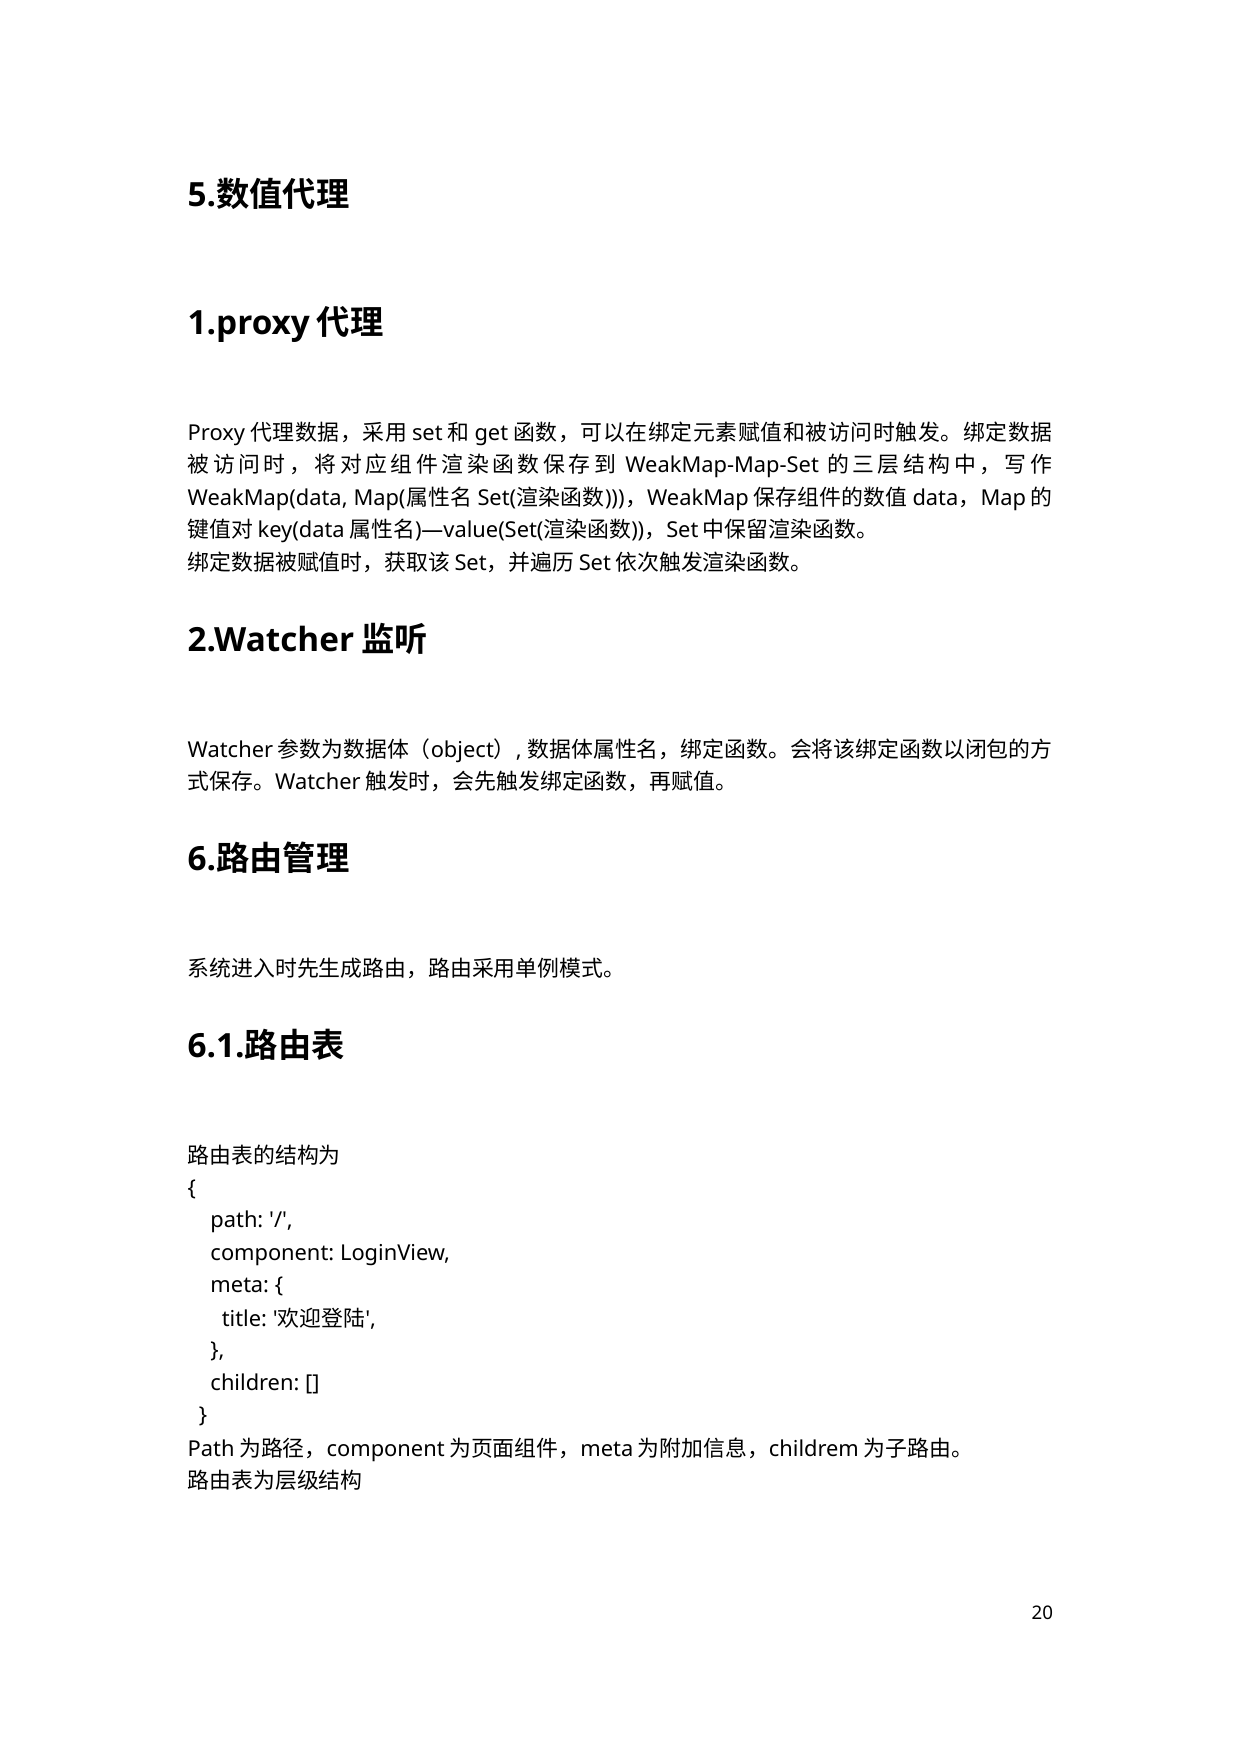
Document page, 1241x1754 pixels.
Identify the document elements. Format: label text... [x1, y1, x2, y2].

text 系统进入时先生成路由，路由采用单例模式。 [187, 951, 1053, 983]
subtitle 5.数值代理 [187, 160, 1053, 225]
text children: [] [187, 1366, 1053, 1398]
text } [187, 1398, 1053, 1431]
subtitle 2.Watcher监听 [187, 604, 1053, 669]
text component: LoginView, [187, 1236, 1053, 1268]
text meta: { [187, 1268, 1053, 1301]
text title: '欢迎登陆', [187, 1301, 1053, 1333]
text 路由表的结构为 [187, 1138, 1053, 1171]
text path: '/', [187, 1203, 1053, 1236]
subtitle 1.proxy代理 [187, 287, 1053, 352]
text Proxy代理数据，采用set和get函数，可以在绑定元素赋值和被访问时触发。绑定数据被访问时，将对应组件渲染函数保存到WeakMap-Map-Set的三层结构中，写作WeakMap(data, Map(属性名 Set(渲染函数)))，WeakMap保存组件的数值data，Map的键值对key(data属性名)—value(Set(渲染函数))，Set中保留渲染函数。 [187, 414, 1053, 544]
text 绑定数据被赋值时，获取该Set，并遍历Set依次触发渲染函数。 [187, 544, 1053, 577]
text Watcher参数为数据体（object）, 数据体属性名，绑定函数。会将该绑定函数以闭包的方式保存。Watcher触发时，会先触发绑定函数，再赋值。 [187, 732, 1053, 797]
text Path为路径，component为页面组件，meta为附加信息，childrem为子路由。 [187, 1431, 1053, 1463]
subtitle 6.1.路由表 [187, 1011, 1053, 1076]
subtitle 6.路由管理 [187, 824, 1053, 889]
text 路由表为层级结构 [187, 1463, 1053, 1496]
text }, [187, 1333, 1053, 1366]
text { [187, 1171, 1053, 1203]
